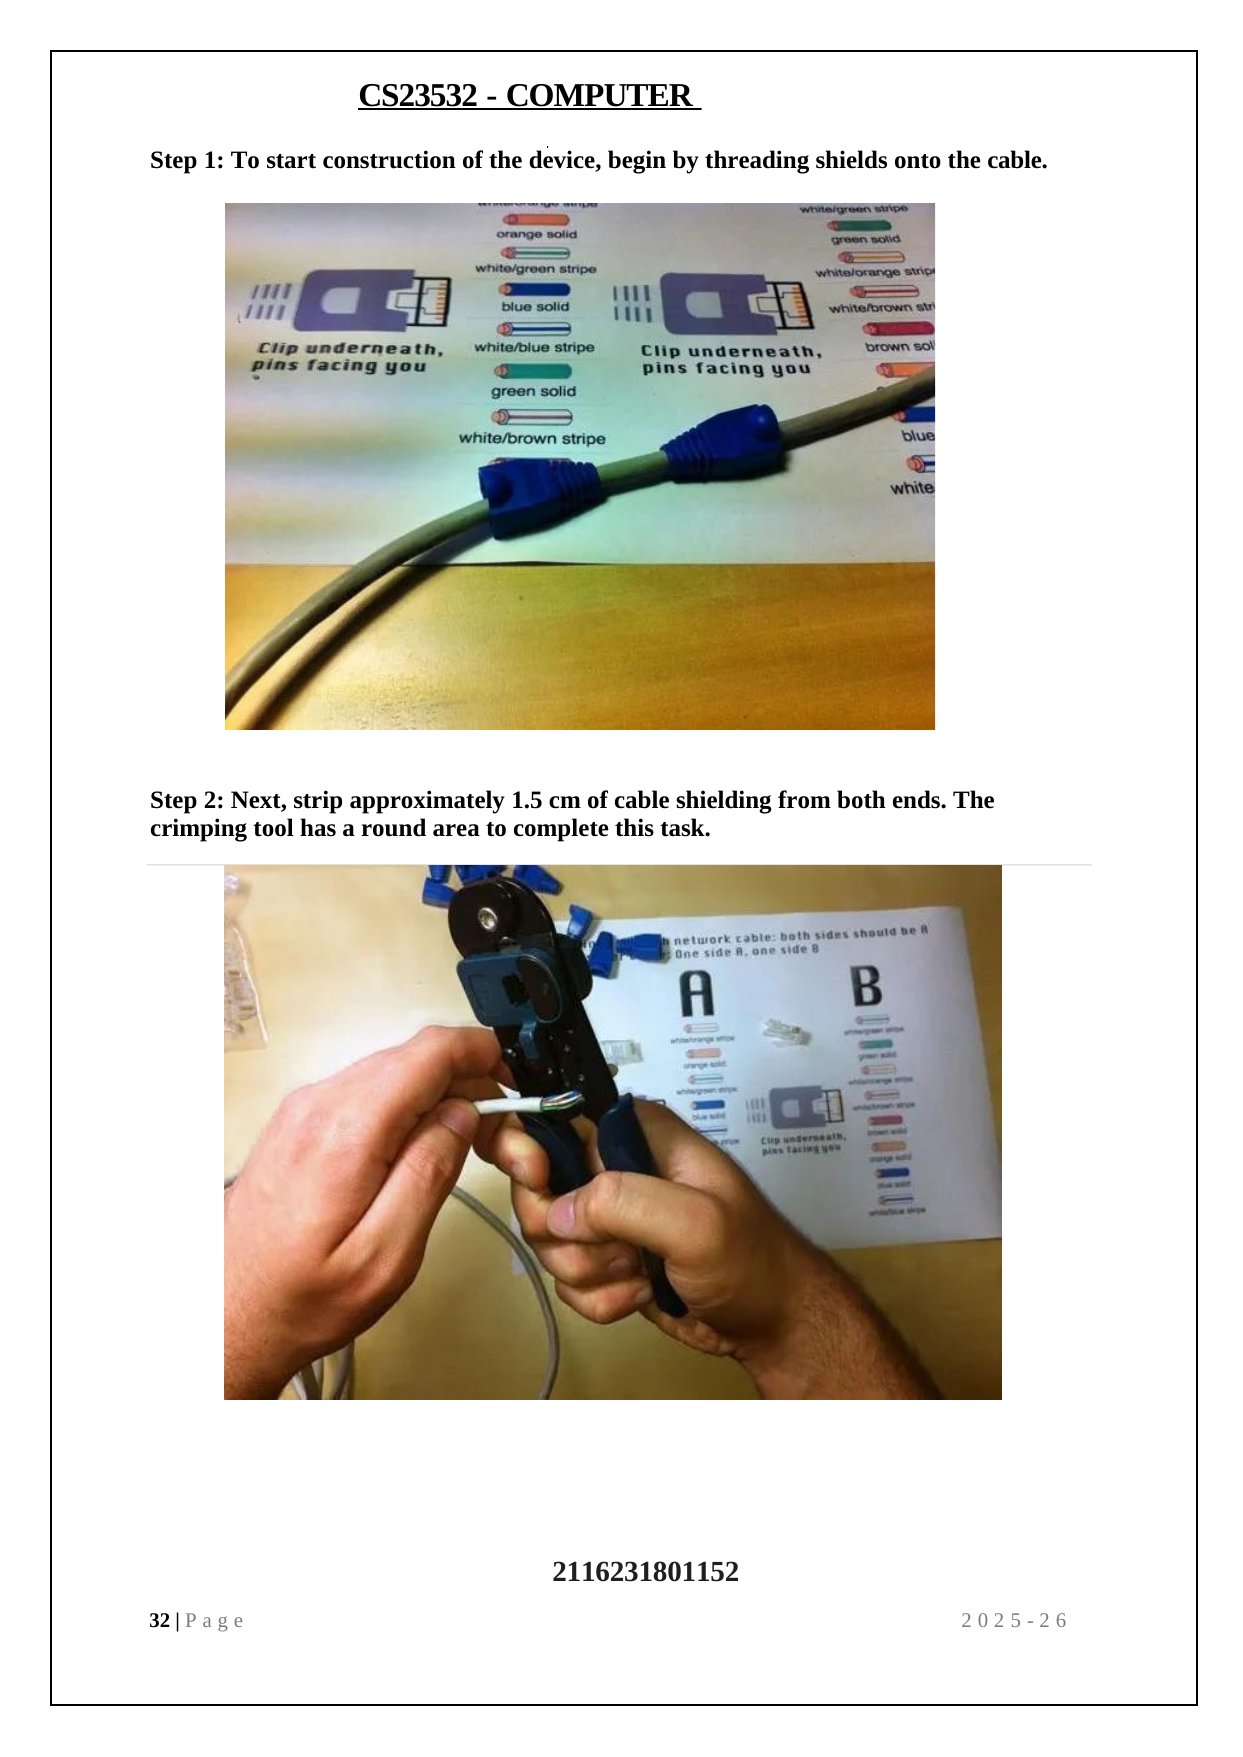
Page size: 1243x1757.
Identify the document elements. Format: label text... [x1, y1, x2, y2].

picture [224, 865, 1002, 1400]
text Step 2: Next, strip approximately 1.5 cm of cable shielding from both ends. The crimping tool has a round area to complete this task. [150, 787, 1063, 842]
text Step 1: To start construction of the device, begin by threading shields onto the cable. [150, 145, 1196, 174]
picture [225, 203, 936, 730]
